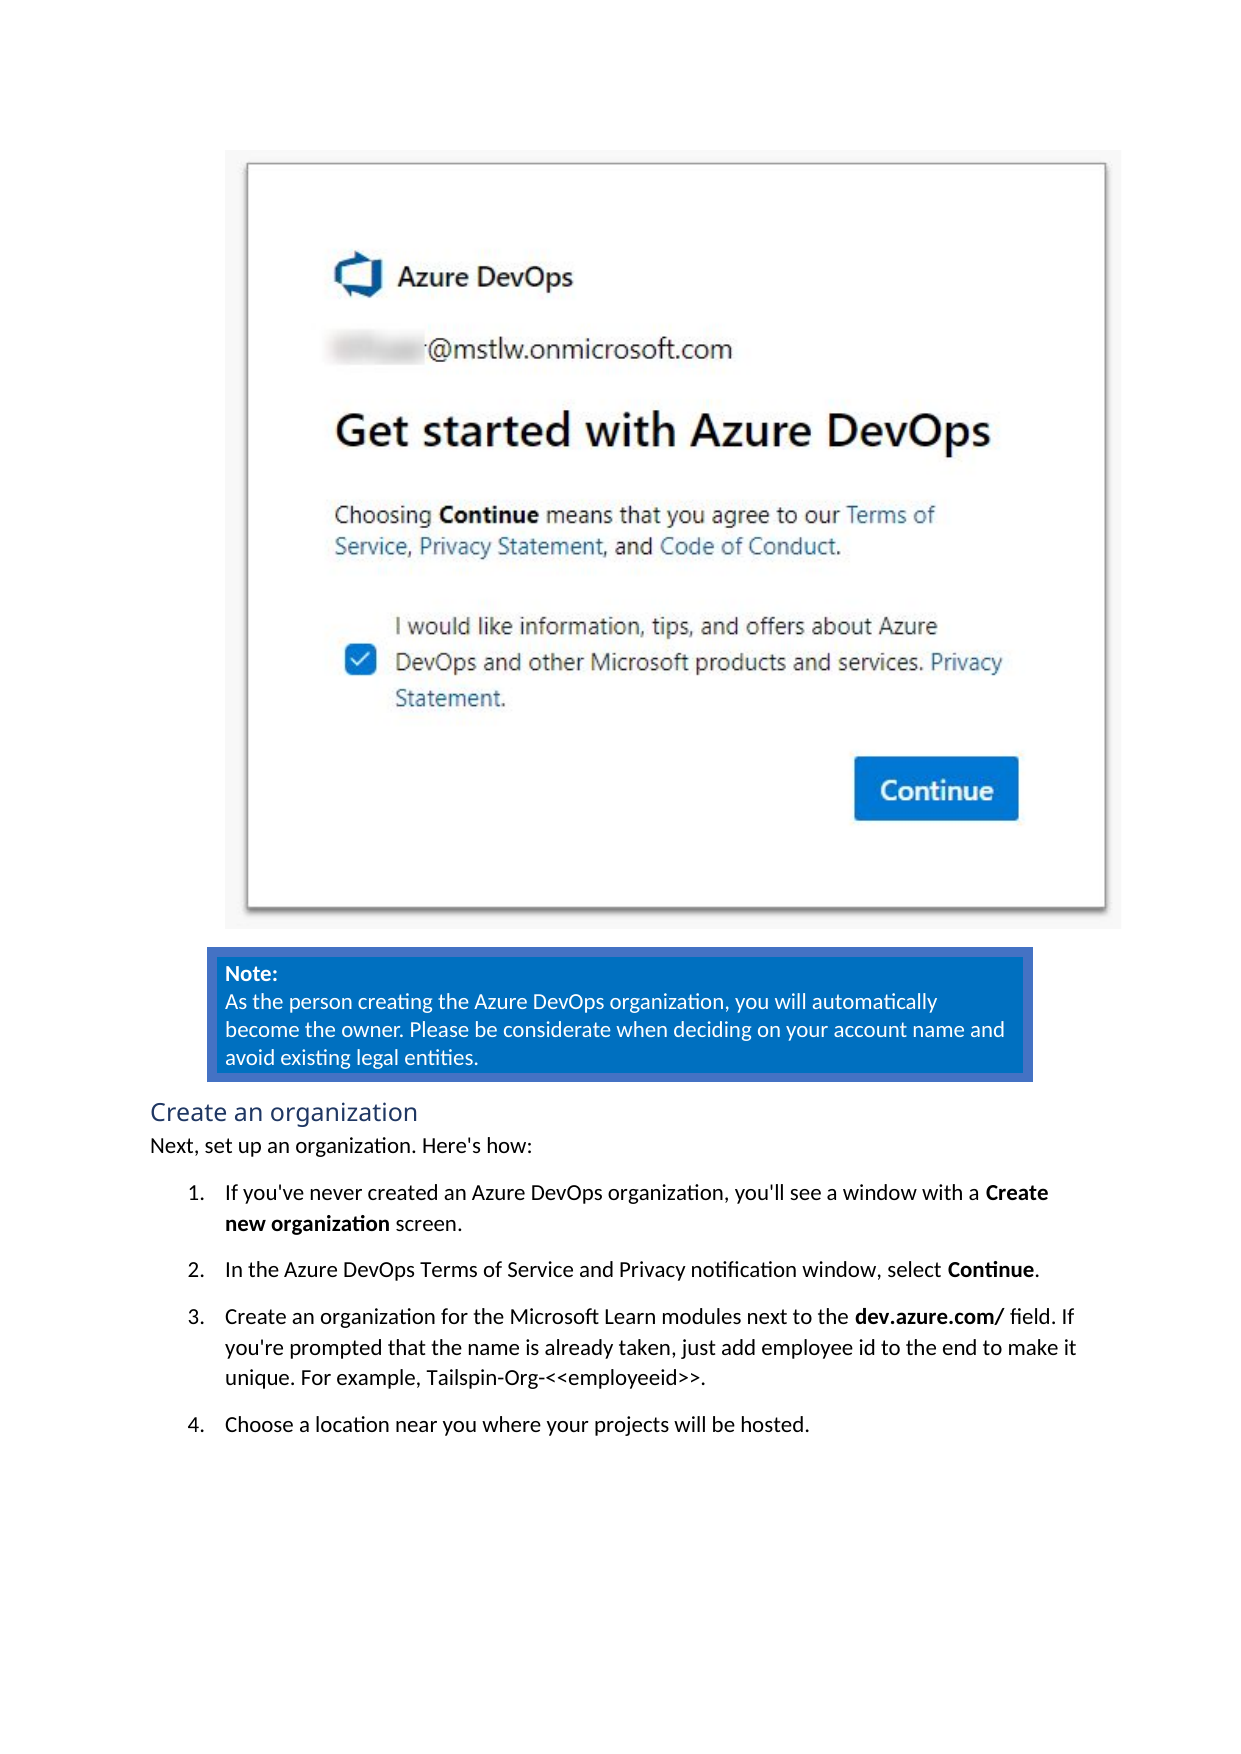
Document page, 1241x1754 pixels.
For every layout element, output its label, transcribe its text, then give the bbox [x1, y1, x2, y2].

text Note: [217, 957, 1023, 975]
list Create an organization for the Microsoft Learn modules next to the dev.azure.com/ field. If you're prompted that the name is already taken, just add employee id to the end to make it unique. For example, Tailspin-Org-<<employeeid>>. [187, 1302, 1090, 1391]
subtitle Create an organization [150, 1095, 1090, 1129]
list In the Azure DevOps Terms of Service and Privacy notification window, select Continue. [187, 1256, 1090, 1283]
list Choose a location near you where your projects will be hosted. [187, 1410, 1090, 1438]
text Next, set up an organization. Here's how: [150, 1132, 1090, 1159]
list If you've never created an Azure DevOps organization, you'll see a window with a Create new organization screen. [187, 1178, 1090, 1237]
text As the person creating the Azure DevOps organization, you will automatically become the owner. Please be considerate when deciding on your account name and avoid existing legal entities. [217, 975, 1023, 1073]
picture [225, 150, 1122, 929]
